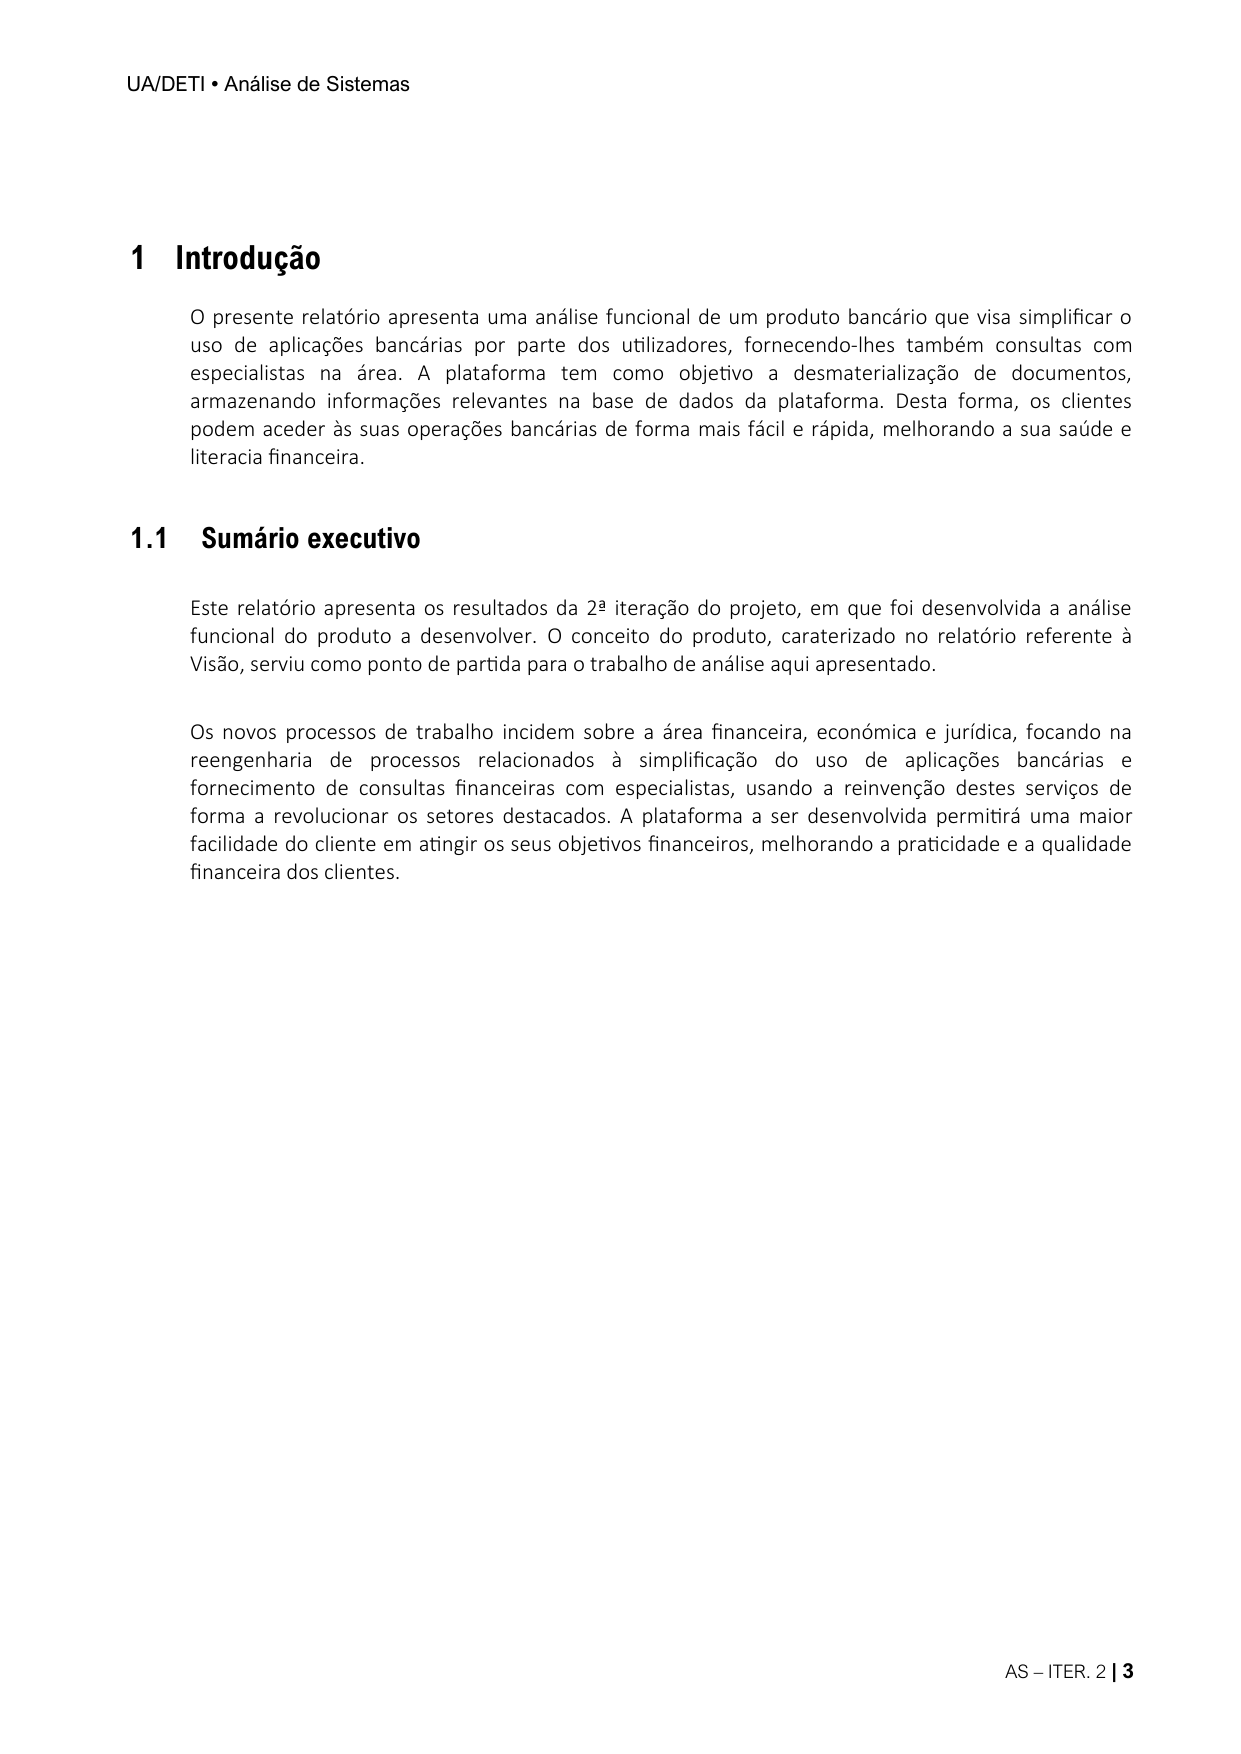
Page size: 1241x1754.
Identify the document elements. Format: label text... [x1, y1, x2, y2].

text O presente relatório apresenta uma análise funcional de um produto bancário que visa simplificar o uso de aplicações bancárias por parte dos utilizadores, fornecendo-lhes também consultas com especialistas na área. A plataforma tem como objetivo a desmaterialização de documentos, armazenando informações relevantes na base de dados da plataforma. Desta forma, os clientes podem aceder às suas operações bancárias de forma mais fácil e rápida, melhorando a sua saúde e literacia financeira. [190, 302, 1134, 470]
text Este relatório apresenta os resultados da 2ª iteração do projeto, em que foi desenvolvida a análise funcional do produto a desenvolver. O conceito do produto, caraterizado no relatório referente à Visão, serviu como ponto de partida para o trabalho de análise aqui apresentado. [190, 593, 1134, 677]
subtitle Sumário executivo [130, 520, 1134, 555]
subtitle Introdução [130, 237, 1134, 277]
text Os novos processos de trabalho incidem sobre a área financeira, económica e jurídica, focando na reengenharia de processos relacionados à simplificação do uso de aplicações bancárias e fornecimento de consultas financeiras com especialistas, usando a reinvenção destes serviços de forma a revolucionar os setores destacados. A plataforma a ser desenvolvida permitirá uma maior facilidade do cliente em atingir os seus objetivos financeiros, melhorando a praticidade e a qualidade financeira dos clientes. [190, 717, 1134, 886]
